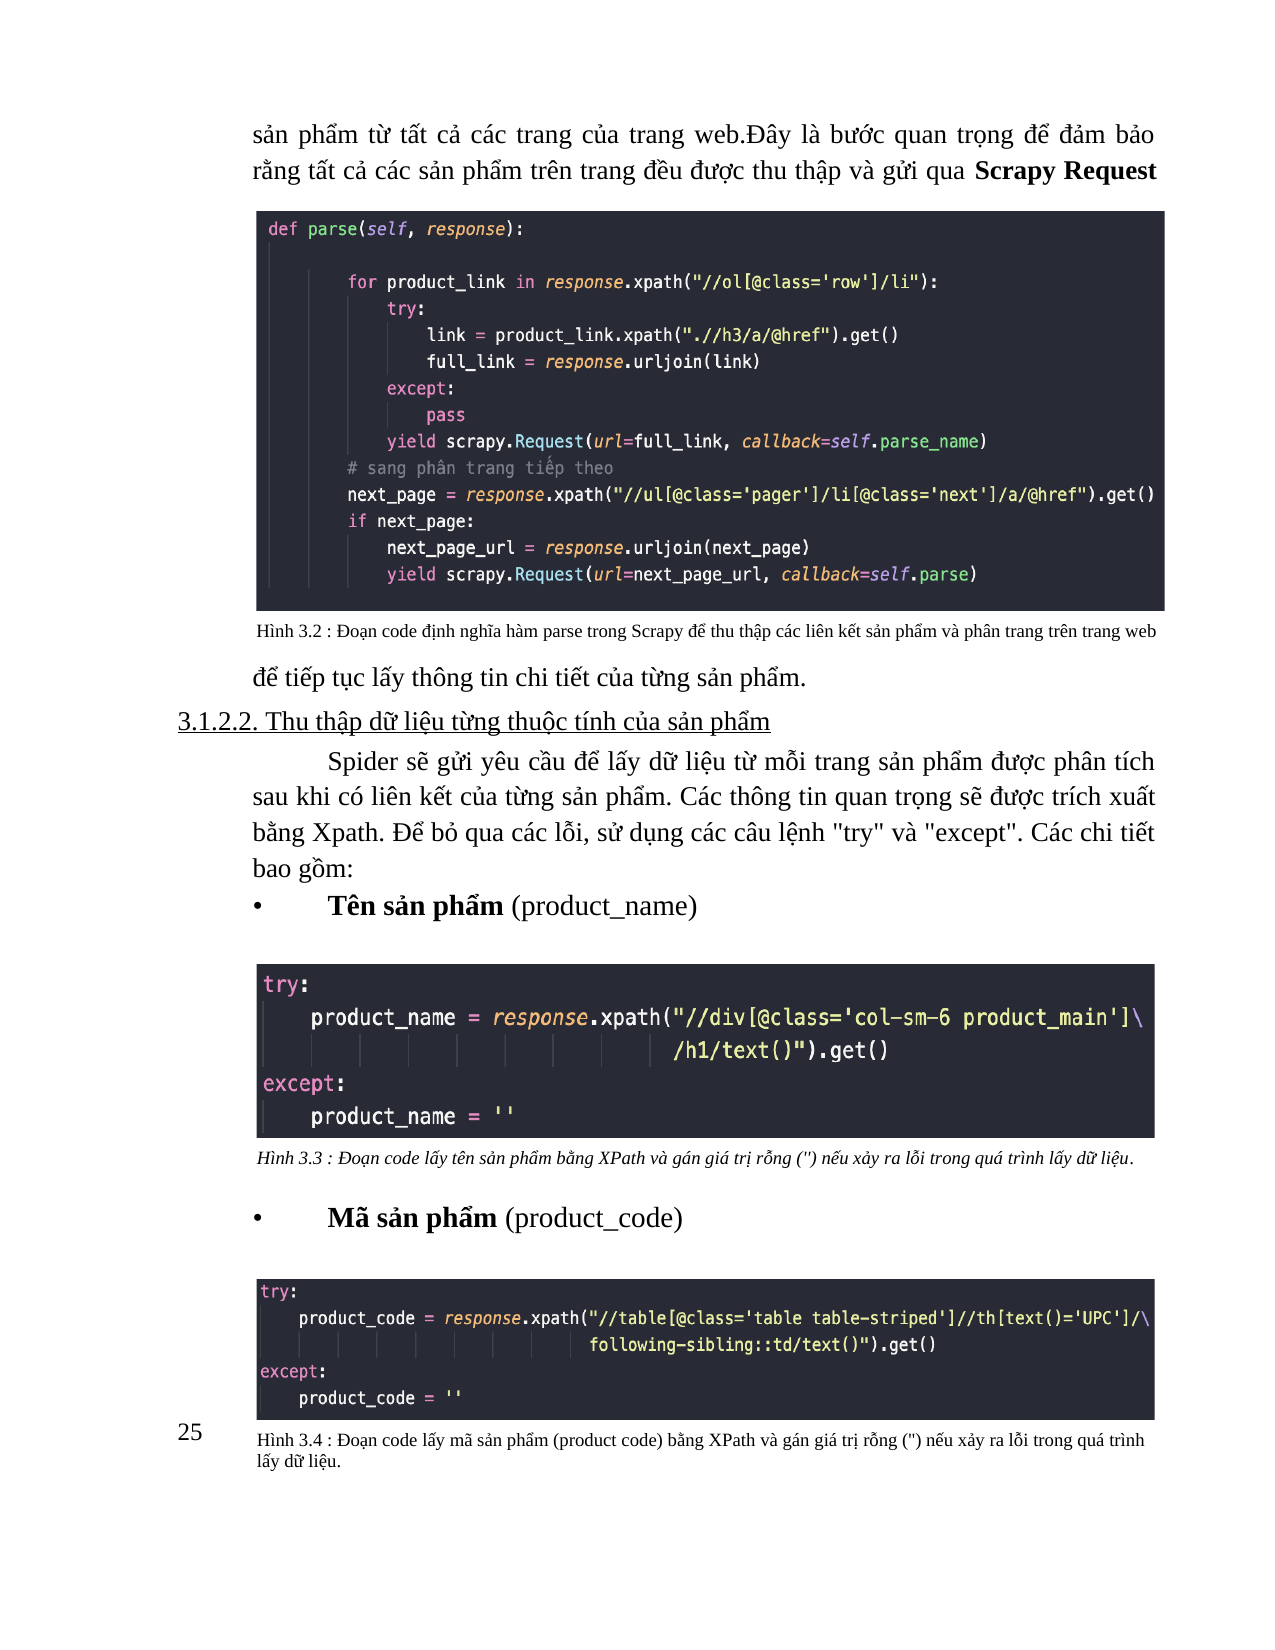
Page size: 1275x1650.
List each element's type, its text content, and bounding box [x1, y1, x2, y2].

text Spider sẽ gửi yêu cầu để lấy dữ liệu từ mỗi trang sản phẩm được phân tích sau khi có liên kết của từng sản phẩm. Các thông tin quan trọng sẽ được trích xuất bằng Xpath. Để bỏ qua các lỗi, sử dụng các câu lệnh "try" và "except". Các chi tiết bao gồm: [252, 745, 1157, 883]
picture [256, 1279, 1155, 1420]
picture [256, 211, 1165, 611]
text • Tên sản phẩm (product_name) [177, 888, 1157, 921]
subtitle 3.1.2.2. Thu thập dữ liệu từng thuộc tính của sản phẩm [177, 705, 1157, 736]
text • Mã sản phẩm (product_code) [177, 1200, 1157, 1234]
picture [256, 964, 1155, 1138]
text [252, 118, 1157, 692]
